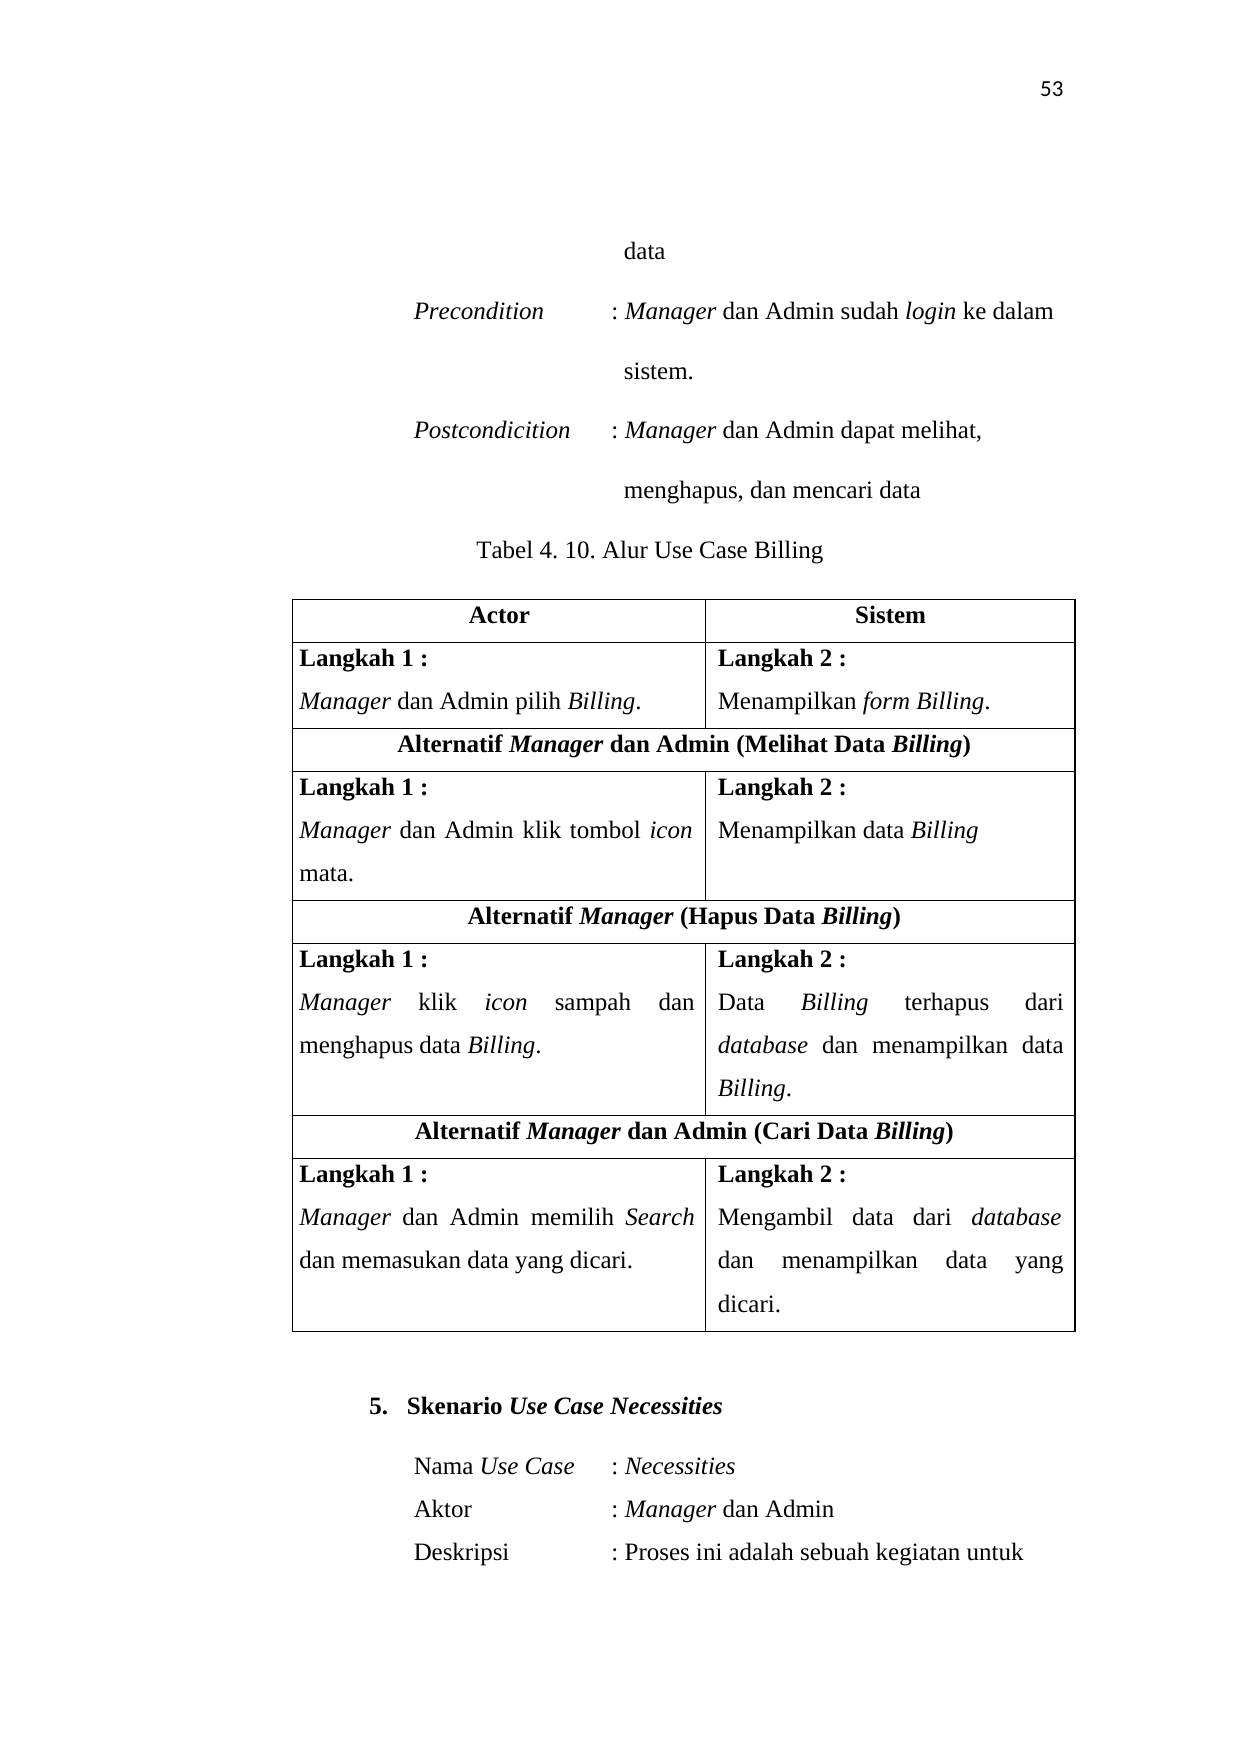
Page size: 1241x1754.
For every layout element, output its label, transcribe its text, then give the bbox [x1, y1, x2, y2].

table_cell Langkah 2 : Menampilkan form Billing. [706, 643, 1074, 728]
table_header Sistem [706, 600, 1074, 642]
table_cell Alternatif Manager dan Admin (Melihat Data Billing) [293, 729, 1074, 771]
table_cell Langkah 2 : Mengambil data dari database dan menampilkan data yang dicari. [706, 1159, 1074, 1331]
text Aktor : Manager dan Admin [386, 1494, 1063, 1523]
table_cell Langkah 2 : Menampilkan data Billing [706, 772, 1074, 900]
table_cell Langkah 1 : Manager dan Admin memilih Search dan memasukan data yang dicari. [293, 1159, 705, 1331]
table_cell Alternatif Manager (Hapus Data Billing) [293, 901, 1074, 943]
table_cell Langkah 1 : Manager dan Admin klik tombol icon mata. [293, 772, 705, 900]
table_header Actor [293, 600, 705, 642]
table_cell Langkah 2 : Data Billing terhapus dari database dan menampilkan data Billing. [706, 944, 1074, 1115]
table_cell Alternatif Manager dan Admin (Cari Data Billing) [293, 1116, 1074, 1158]
text Tabel 4. 10. Alur Use Case Billing [236, 535, 1063, 564]
text Nama Use Case : Necessities [386, 1451, 1063, 1480]
text Deskripsi : Proses ini adalah sebuah kegiatan untuk [386, 1537, 1063, 1566]
text 5. Skenario Use Case Necessities [369, 1391, 1063, 1420]
text Precondition : Manager dan Admin sudah login ke dalam [413, 296, 1063, 325]
table_cell Langkah 1 : Manager dan Admin pilih Billing. [293, 643, 705, 728]
text menghapus, dan mencari data [563, 475, 1063, 504]
text Postcondicition : Manager dan Admin dapat melihat, [413, 416, 1063, 444]
table_cell Langkah 1 : Manager klik icon sampah dan menghapus data Billing. [293, 944, 705, 1115]
text sistem. [563, 356, 1063, 384]
text data [563, 236, 1063, 265]
